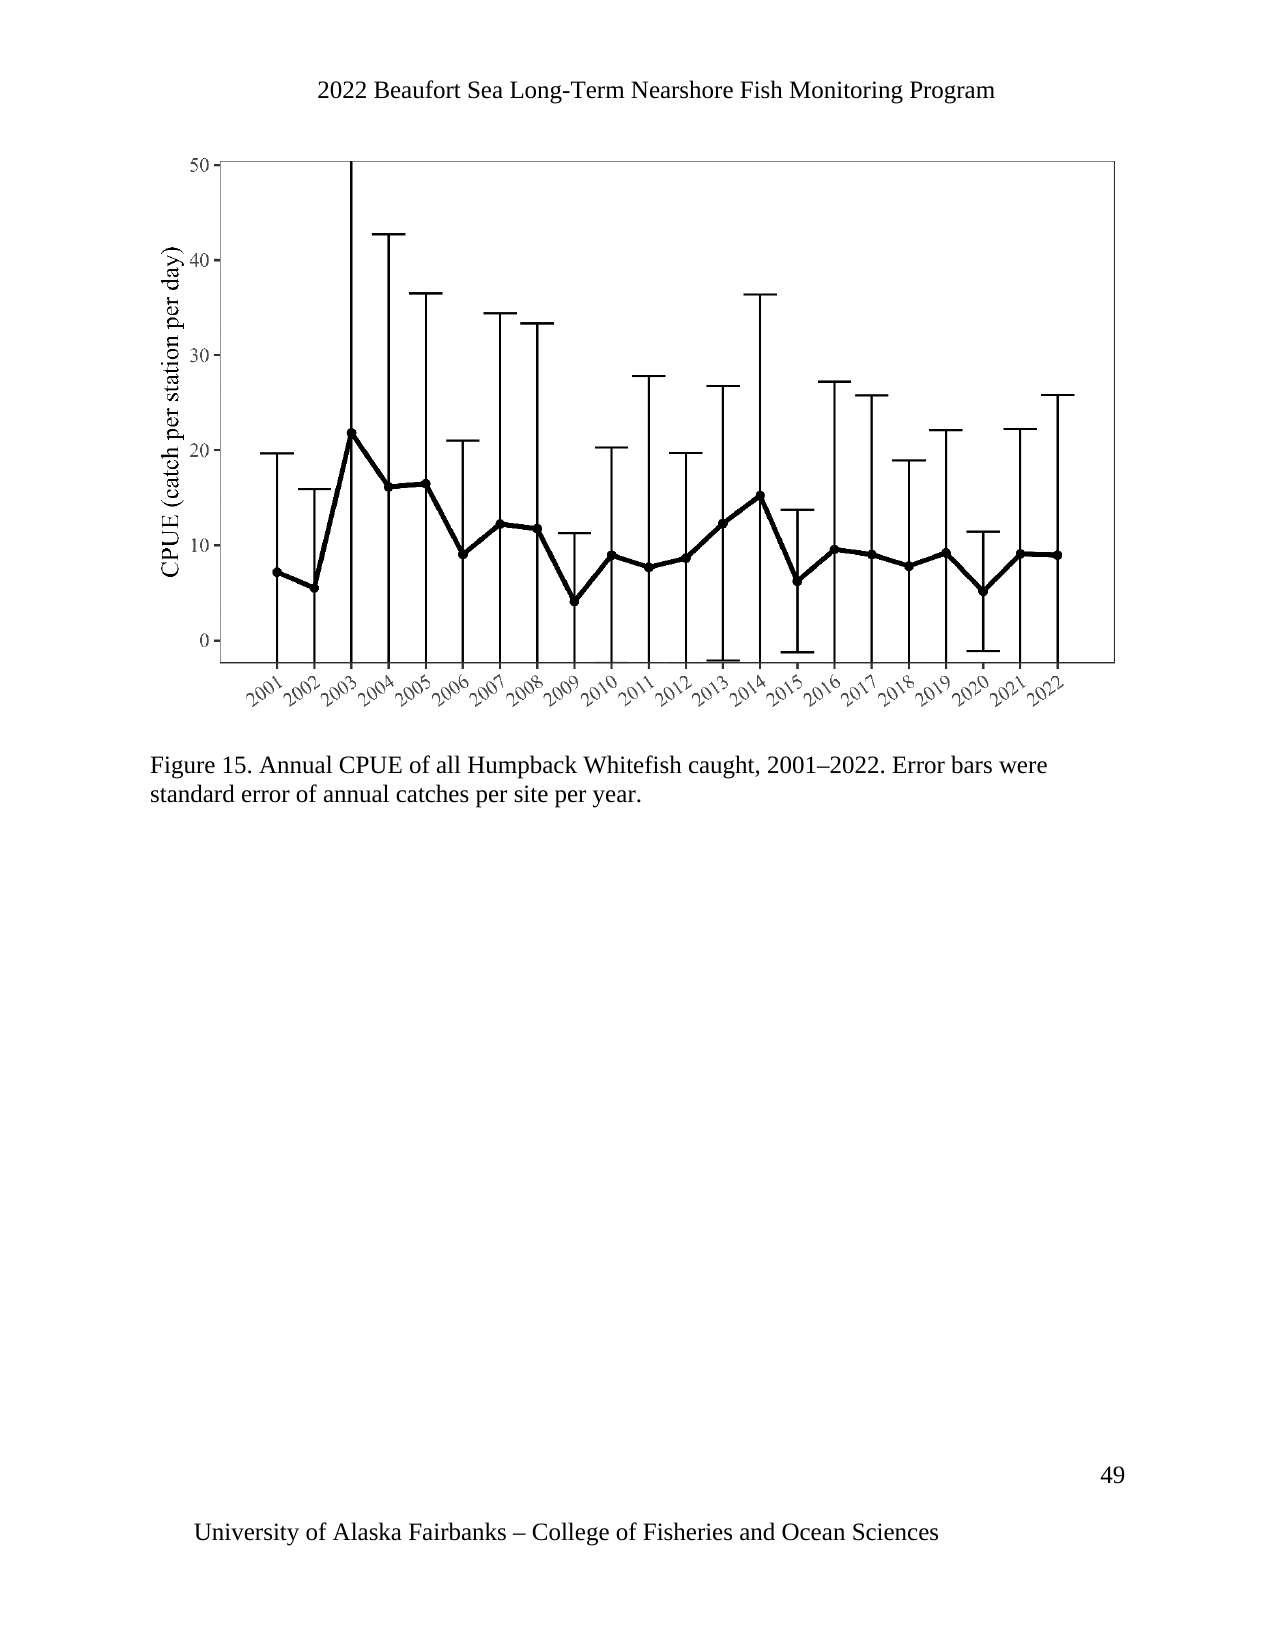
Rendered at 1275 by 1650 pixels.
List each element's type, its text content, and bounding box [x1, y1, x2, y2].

picture [150, 150, 1125, 750]
subtitle Figure 15. Annual CPUE of all Humpback Whitefish caught, 2001–2022. Error bars were standard error of annual catches per site per year. [150, 750, 1125, 807]
